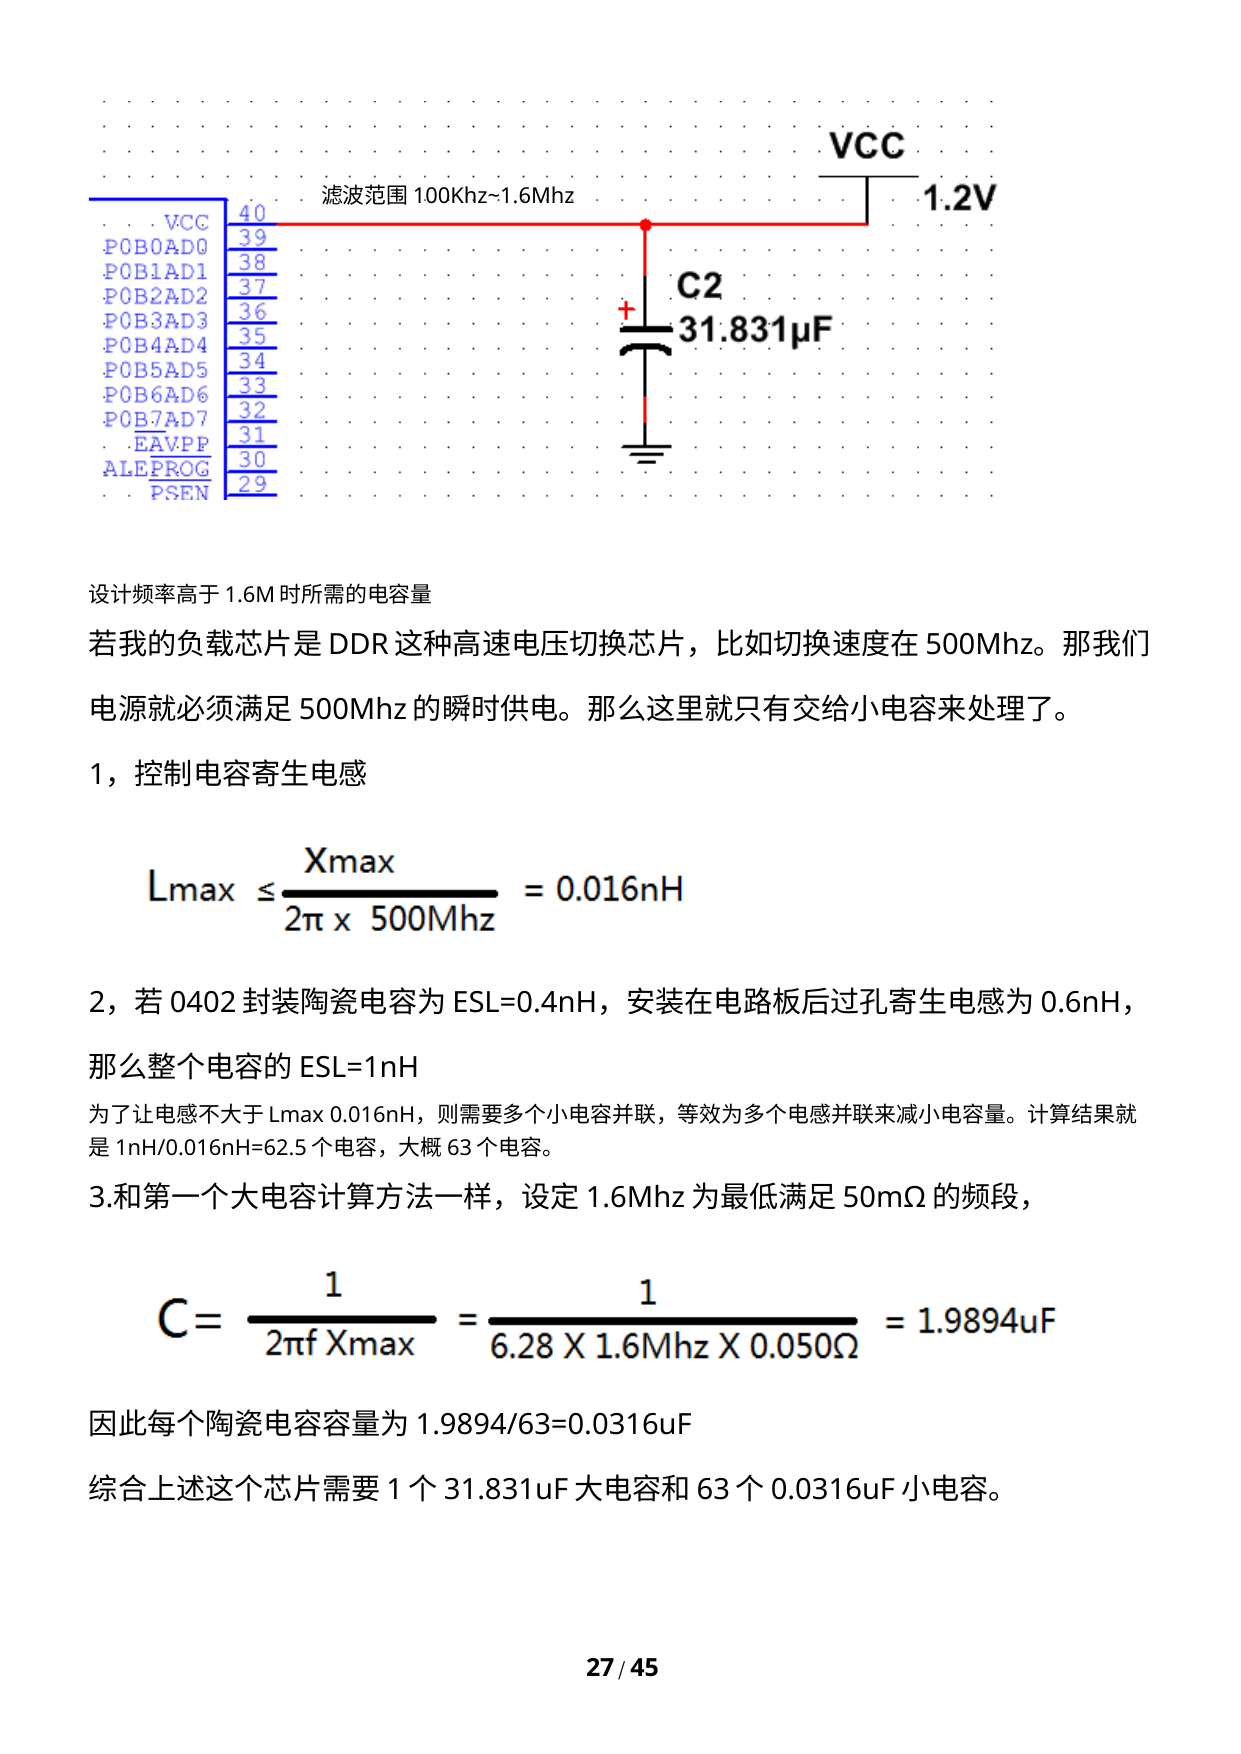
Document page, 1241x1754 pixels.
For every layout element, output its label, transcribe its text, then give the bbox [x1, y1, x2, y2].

text 若我的负载芯片是DDR这种高速电压切换芯片，比如切换速度在500Mhz。那我们电源就必须满足500Mhz的瞬时供电。那么这里就只有交给小电容来处理了。 [89, 609, 1152, 739]
text 综合上述这个芯片需要1个31.831uF大电容和63个0.0316uF小电容。 [89, 1454, 1152, 1519]
text 1，控制电容寄生电感 [89, 739, 1152, 804]
text 2，若0402封装陶瓷电容为ESL=0.4nH，安装在电路板后过孔寄生电感为0.6nH，那么整个电容的ESL=1nH [89, 967, 1152, 1097]
picture [88, 807, 716, 964]
picture [88, 101, 1002, 500]
text 3.和第一个大电容计算方法一样，设定1.6Mhz为最低满足50mΩ的频段， [89, 1162, 1152, 1227]
text 设计频率高于1.6M时所需的电容量 [89, 577, 1152, 609]
text 因此每个陶瓷电容容量为1.9894/63=0.0316uF [89, 1389, 1152, 1454]
text 为了让电感不大于Lmax 0.016nH，则需要多个小电容并联，等效为多个电感并联来减小电容量。计算结果就是1nH/0.016nH=62.5个电容，大概63个电容。 [89, 1097, 1152, 1162]
picture [88, 1237, 1080, 1379]
